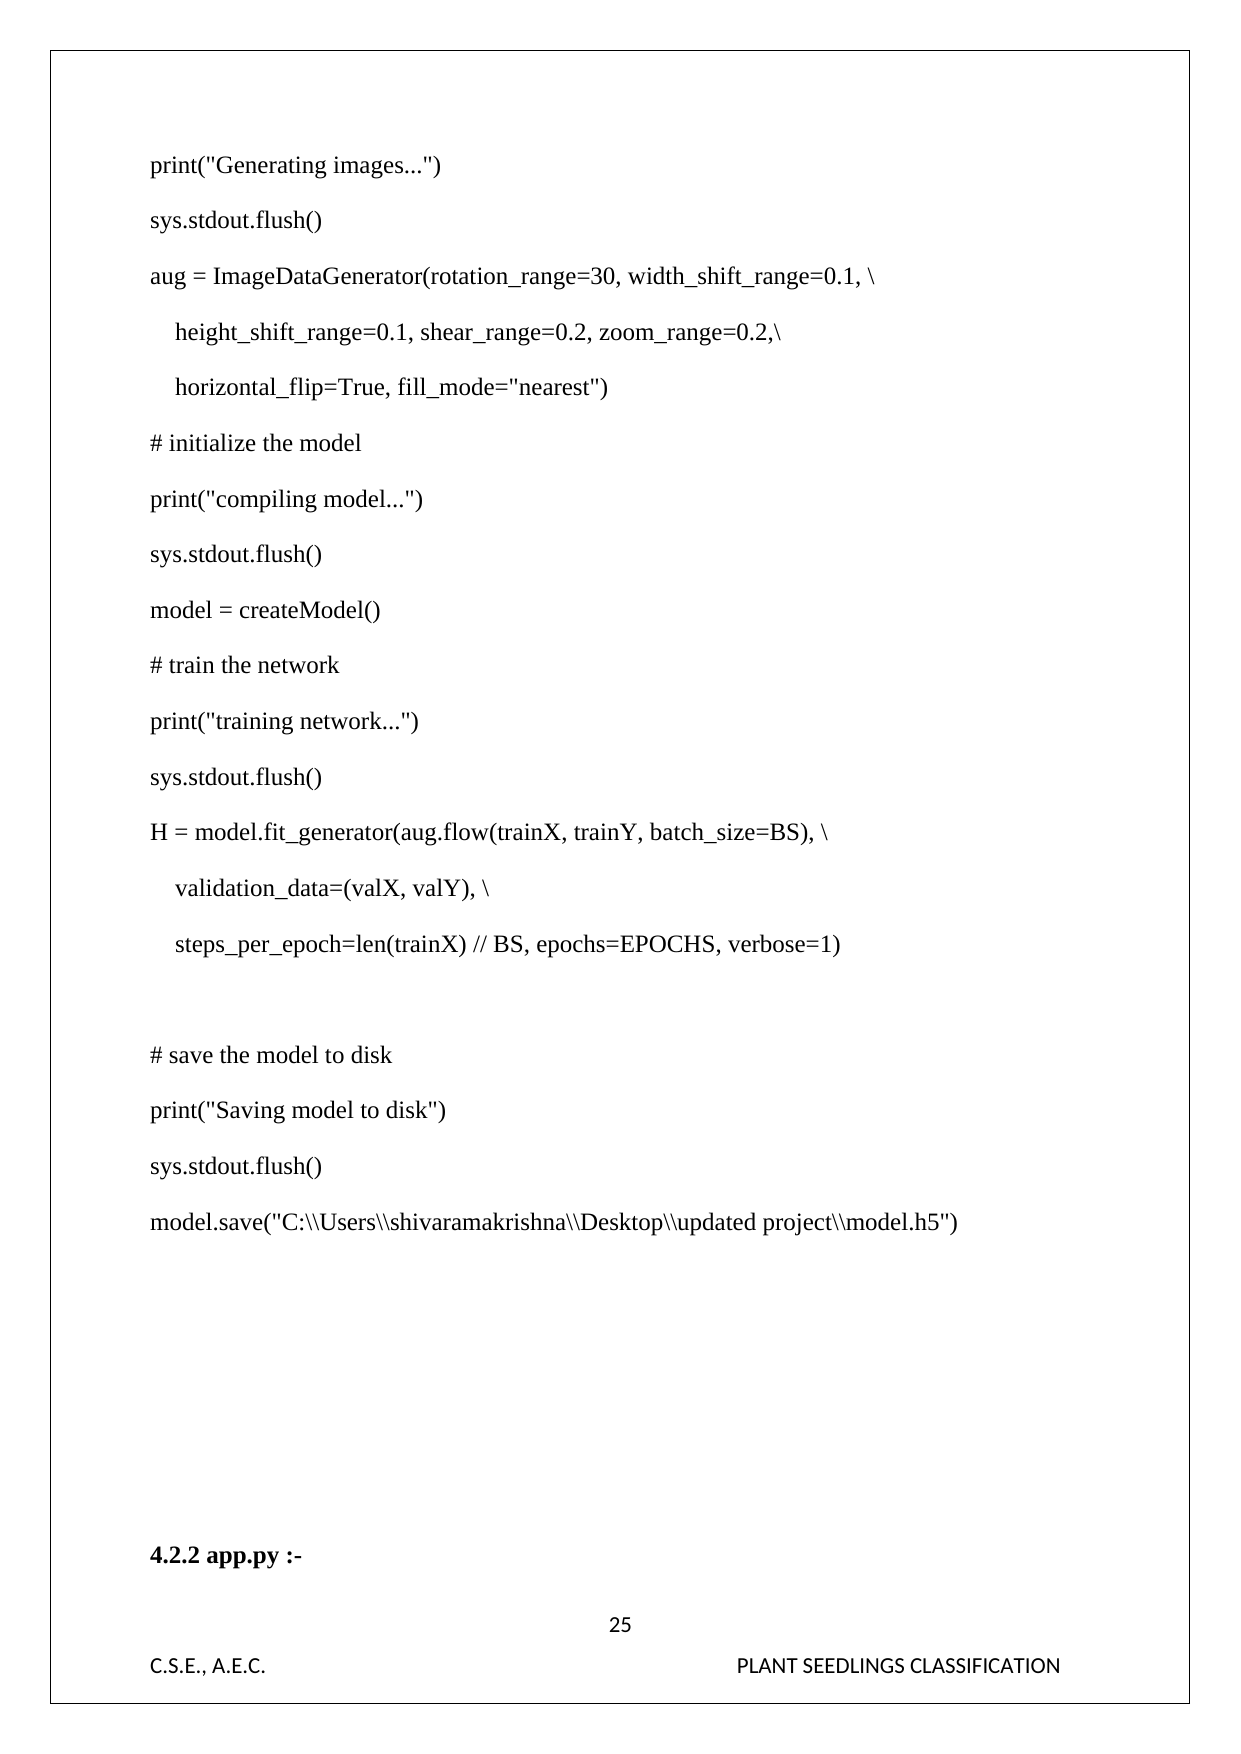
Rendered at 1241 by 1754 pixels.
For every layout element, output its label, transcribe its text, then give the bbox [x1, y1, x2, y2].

text print("Generating images...") [150, 150, 1090, 179]
text model.save("C:\\Users\\shivaramakrishna\\Desktop\\updated project\\model.h5") [150, 1207, 1090, 1236]
text height_shift_range=0.1, shear_range=0.2, zoom_range=0.2,\ [150, 317, 1090, 346]
text # save the model to disk [150, 1040, 1090, 1069]
text print("training network...") [150, 706, 1090, 735]
text sys.stdout.flush() [150, 539, 1090, 568]
text horizontal_flip=True, fill_mode="nearest") [150, 372, 1090, 401]
text sys.stdout.flush() [150, 762, 1090, 791]
text validation_data=(valX, valY), \ [150, 873, 1090, 902]
text print("Saving model to disk") [150, 1096, 1090, 1124]
text # train the network [150, 651, 1090, 679]
text 4.2.2 app.py :- [150, 1541, 1090, 1569]
text model = createModel() [150, 595, 1090, 624]
text sys.stdout.flush() [150, 206, 1090, 234]
text print("compiling model...") [150, 484, 1090, 512]
text aug = ImageDataGenerator(rotation_range=30, width_shift_range=0.1, \ [150, 261, 1090, 290]
text # initialize the model [150, 428, 1090, 457]
text H = model.fit_generator(aug.flow(trainX, trainY, batch_size=BS), \ [150, 817, 1090, 846]
text sys.stdout.flush() [150, 1151, 1090, 1180]
text steps_per_epoch=len(trainX) // BS, epochs=EPOCHS, verbose=1) [150, 929, 1090, 957]
